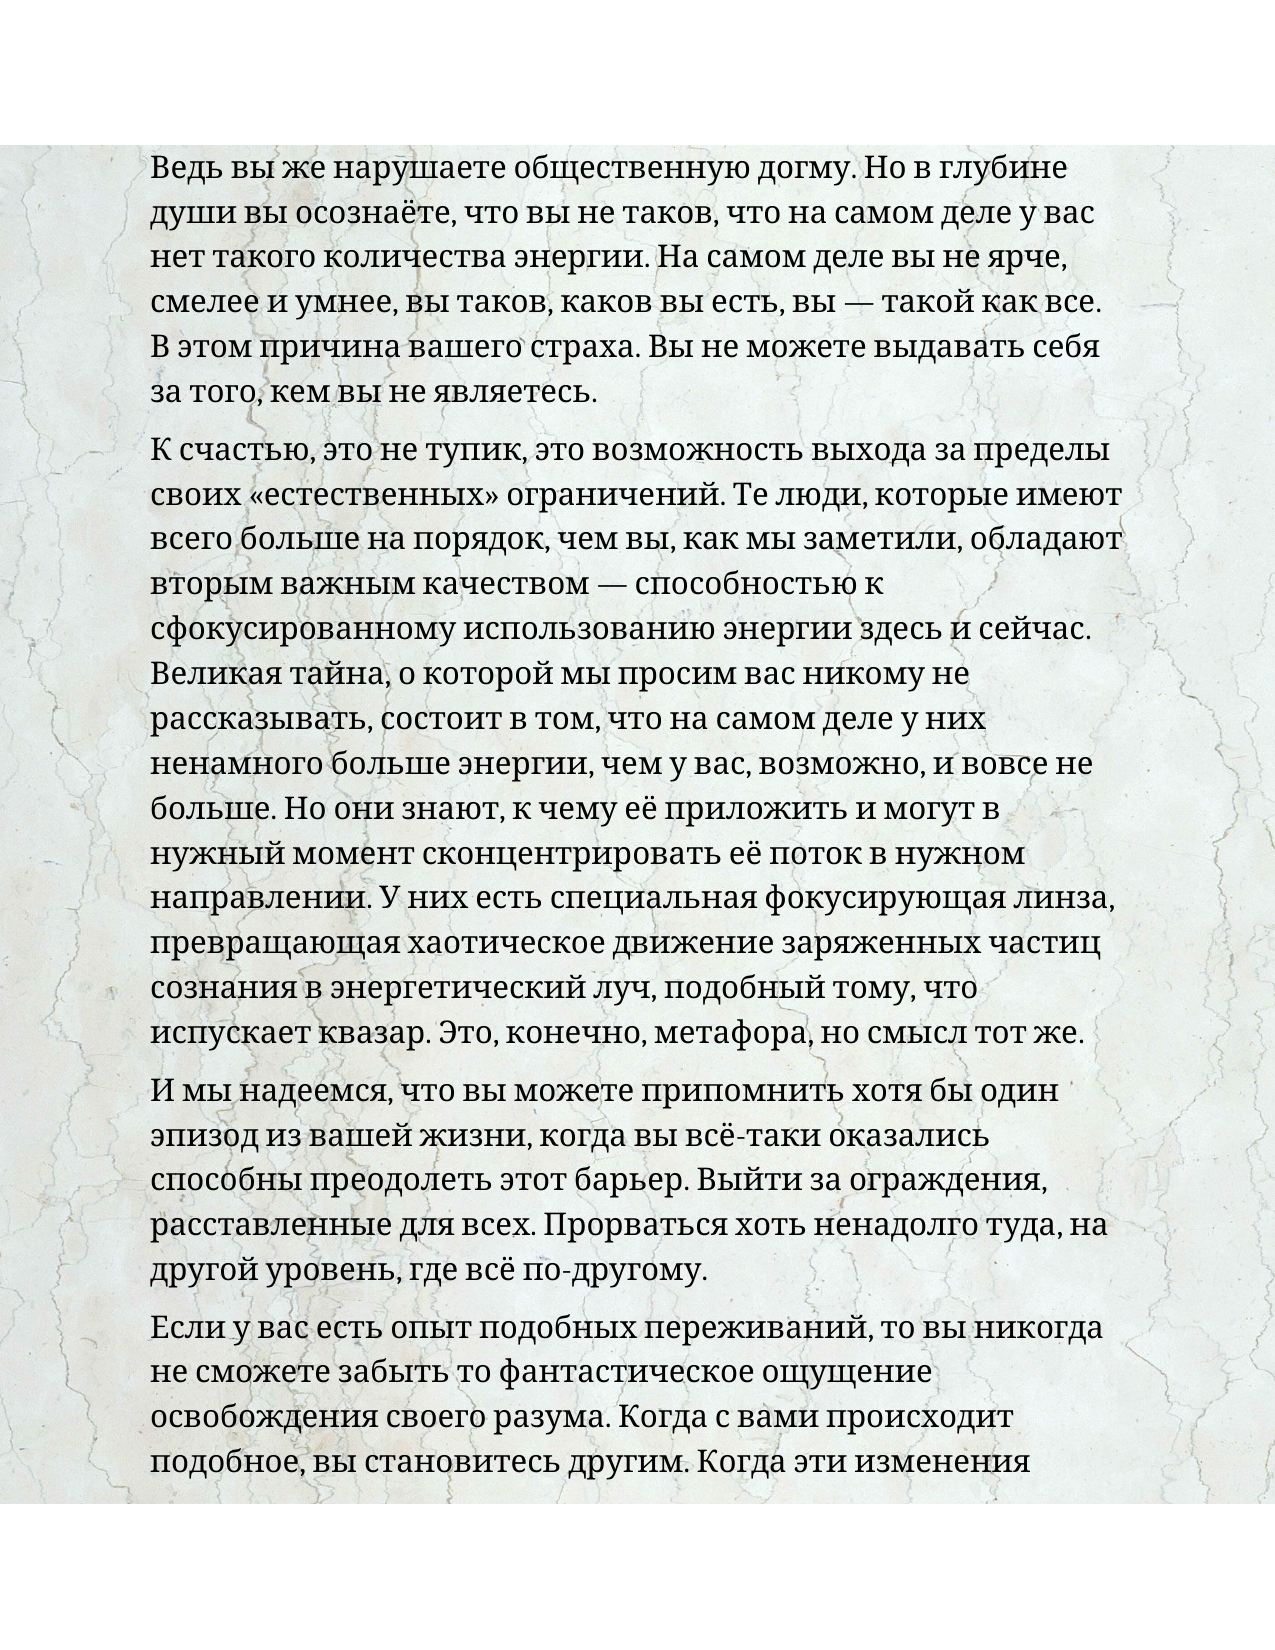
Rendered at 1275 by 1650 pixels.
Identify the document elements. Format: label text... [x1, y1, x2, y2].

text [150, 150, 1125, 410]
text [150, 1310, 1125, 1481]
picture [0, 145, 1275, 1504]
text И мы надеемся, что вы можете припомнить хотя бы один эпизод из вашей жизни, когда вы всё-таки оказались способны преодолеть этот барьер. Выйти за ограждения, расставленные для всех. Прорваться хоть ненадолго туда, на другой уровень, где всё по-другому. [150, 1073, 1125, 1288]
text К счастью, это не тупик, это возможность выхода за пределы своих «естественных» ограничений. Те люди, которые имеют всего больше на порядок, чем вы, как мы заметили, обладают вторым важным качеством — способностью к сфокусированному использованию энергии здесь и сейчас. Великая тайна, о которой мы просим вас никому не рассказывать, состоит в том, что на самом деле у них ненамного больше энергии, чем у вас, возможно, и вовсе не больше. Но они знают, к чему её приложить и могут в нужный момент сконцентрировать её поток в нужном направлении. У них есть специальная фокусирующая линза, превращающая хаотическое движение заряженных частиц сознания в энергетический луч, подобный тому, что испускает квазар. Это, конечно, метафора, но смысл тот же. [150, 432, 1125, 1051]
